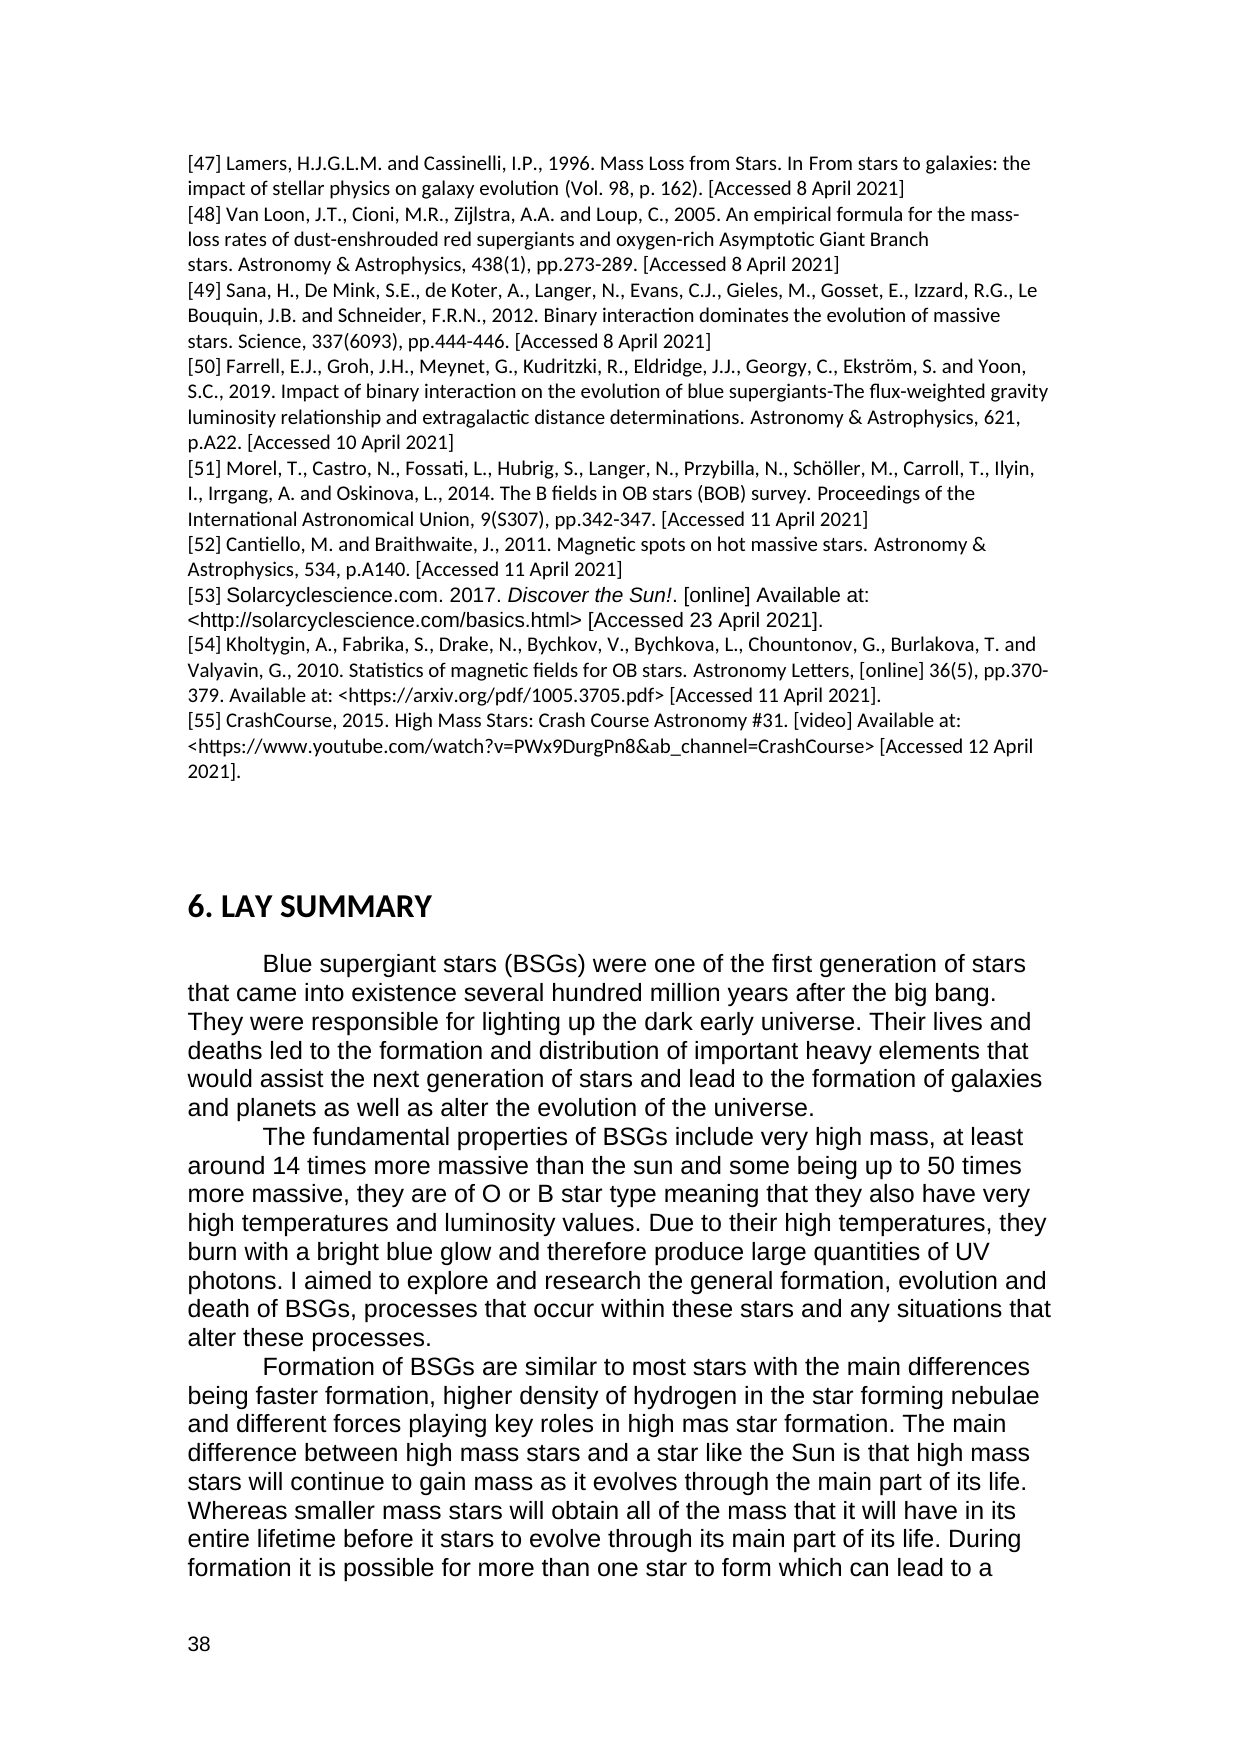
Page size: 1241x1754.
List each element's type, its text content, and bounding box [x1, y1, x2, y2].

text [48] Van Loon, J.T., Cioni, M.R., Zijlstra, A.A. and Loup, C., 2005. An empirical formula for the mass-loss rates of dust-enshrouded red supergiants and oxygen-rich Asymptotic Giant Branch stars. Astronomy & Astrophysics, 438(1), pp.273-289. [Accessed 8 April 2021] [840, 201, 1053, 277]
text [50] Farrell, E.J., Groh, J.H., Meynet, G., Kudritzki, R., Eldridge, J.J., Georgy, C., Ekström, S. and Yoon, S.C., 2019. Impact of binary interaction on the evolution of blue supergiants-The flux-weighted gravity luminosity relationship and extragalactic distance determinations. Astronomy & Astrophysics, 621, p.A22. [Accessed 10 April 2021] [187, 353, 1053, 455]
text Blue supergiant stars (BSGs) were one of the first generation of stars that came into existence several hundred million years after the big bang. They were responsible for lighting up the dark early universe. Their lives and deaths led to the formation and distribution of important heavy elements that would assist the next generation of stars and lead to the formation of galaxies and planets as well as alter the evolution of the universe. [187, 949, 1053, 1122]
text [187, 1352, 1053, 1582]
text [52] Cantiello, M. and Braithwaite, J., 2011. Magnetic spots on hot massive stars. Astronomy & Astrophysics, 534, p.A140. [Accessed 11 April 2021] [623, 531, 1053, 582]
text [55] CrashCourse, 2015. High Mass Stars: Crash Course Astronomy #31. [video] Available at: <https://www.youtube.com/watch?v=PWx9DurgPn8&ab_channel=CrashCourse> [Accessed 12 April 2021]. [187, 708, 1053, 784]
text The fundamental properties of BSGs include very high mass, at least around 14 times more massive than the sun and some being up to 50 times more massive, they are of O or B star type meaning that they also have very high temperatures and luminosity values. Due to their high temperatures, they burn with a bright blue glow and therefore produce large quantities of UV photons. I aimed to explore and research the general formation, evolution and death of BSGs, processes that occur within these stars and any situations that alter these processes. [187, 1122, 1053, 1352]
text [49] Sana, H., De Mink, S.E., de Koter, A., Langer, N., Evans, C.J., Gieles, M., Gosset, E., Izzard, R.G., Le Bouquin, J.B. and Schneider, F.R.N., 2012. Binary interaction dominates the evolution of massive stars. Science, 337(6093), pp.444-446. [Accessed 8 April 2021] [187, 277, 1053, 353]
text [53] Solarcyclescience.com. 2017. Discover the Sun!. [online] Available at: <http://solarcyclescience.com/basics.html> [Accessed 23 April 2021]. [187, 582, 1053, 631]
subtitle 6. LAY SUMMARY [187, 885, 1053, 926]
